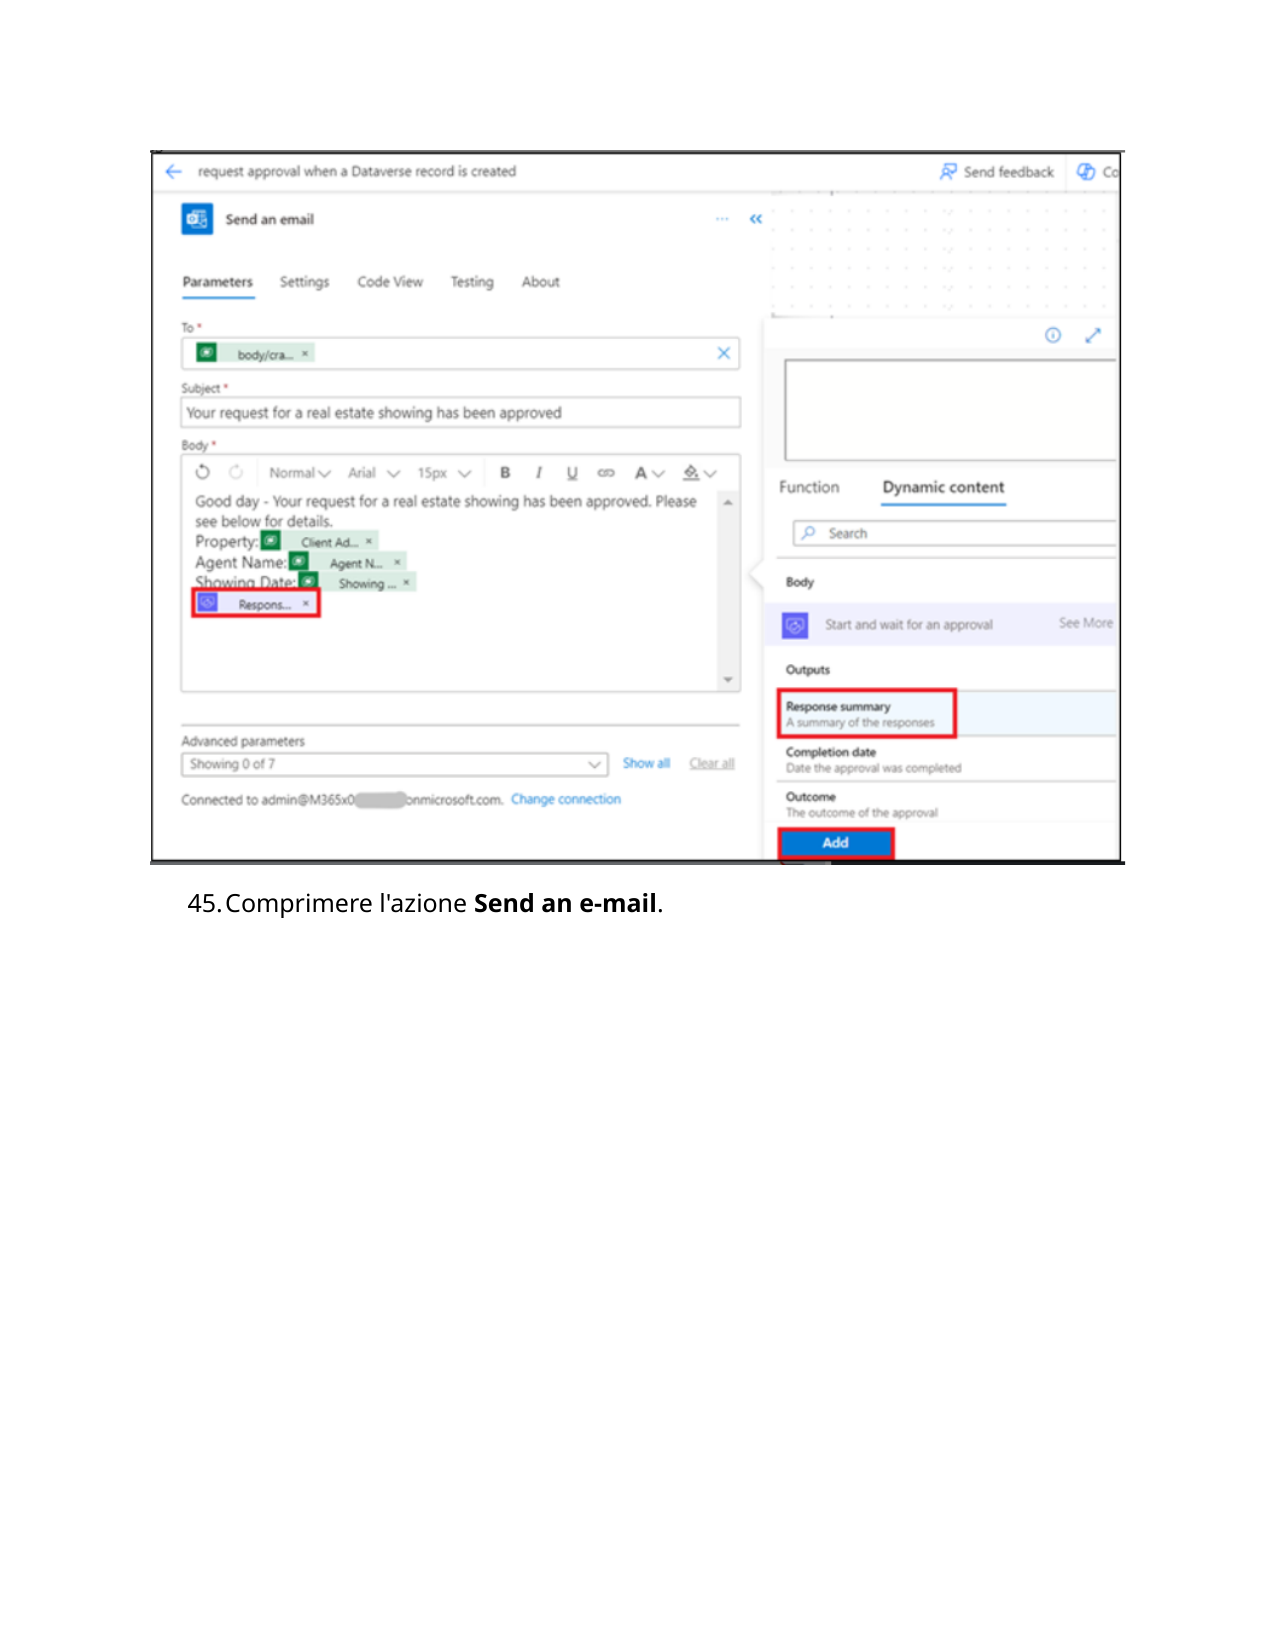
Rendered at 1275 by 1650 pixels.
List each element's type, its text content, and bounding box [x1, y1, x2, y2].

picture [150, 150, 1125, 865]
list Comprimere l'azione Send an e-mail. [187, 886, 1125, 920]
